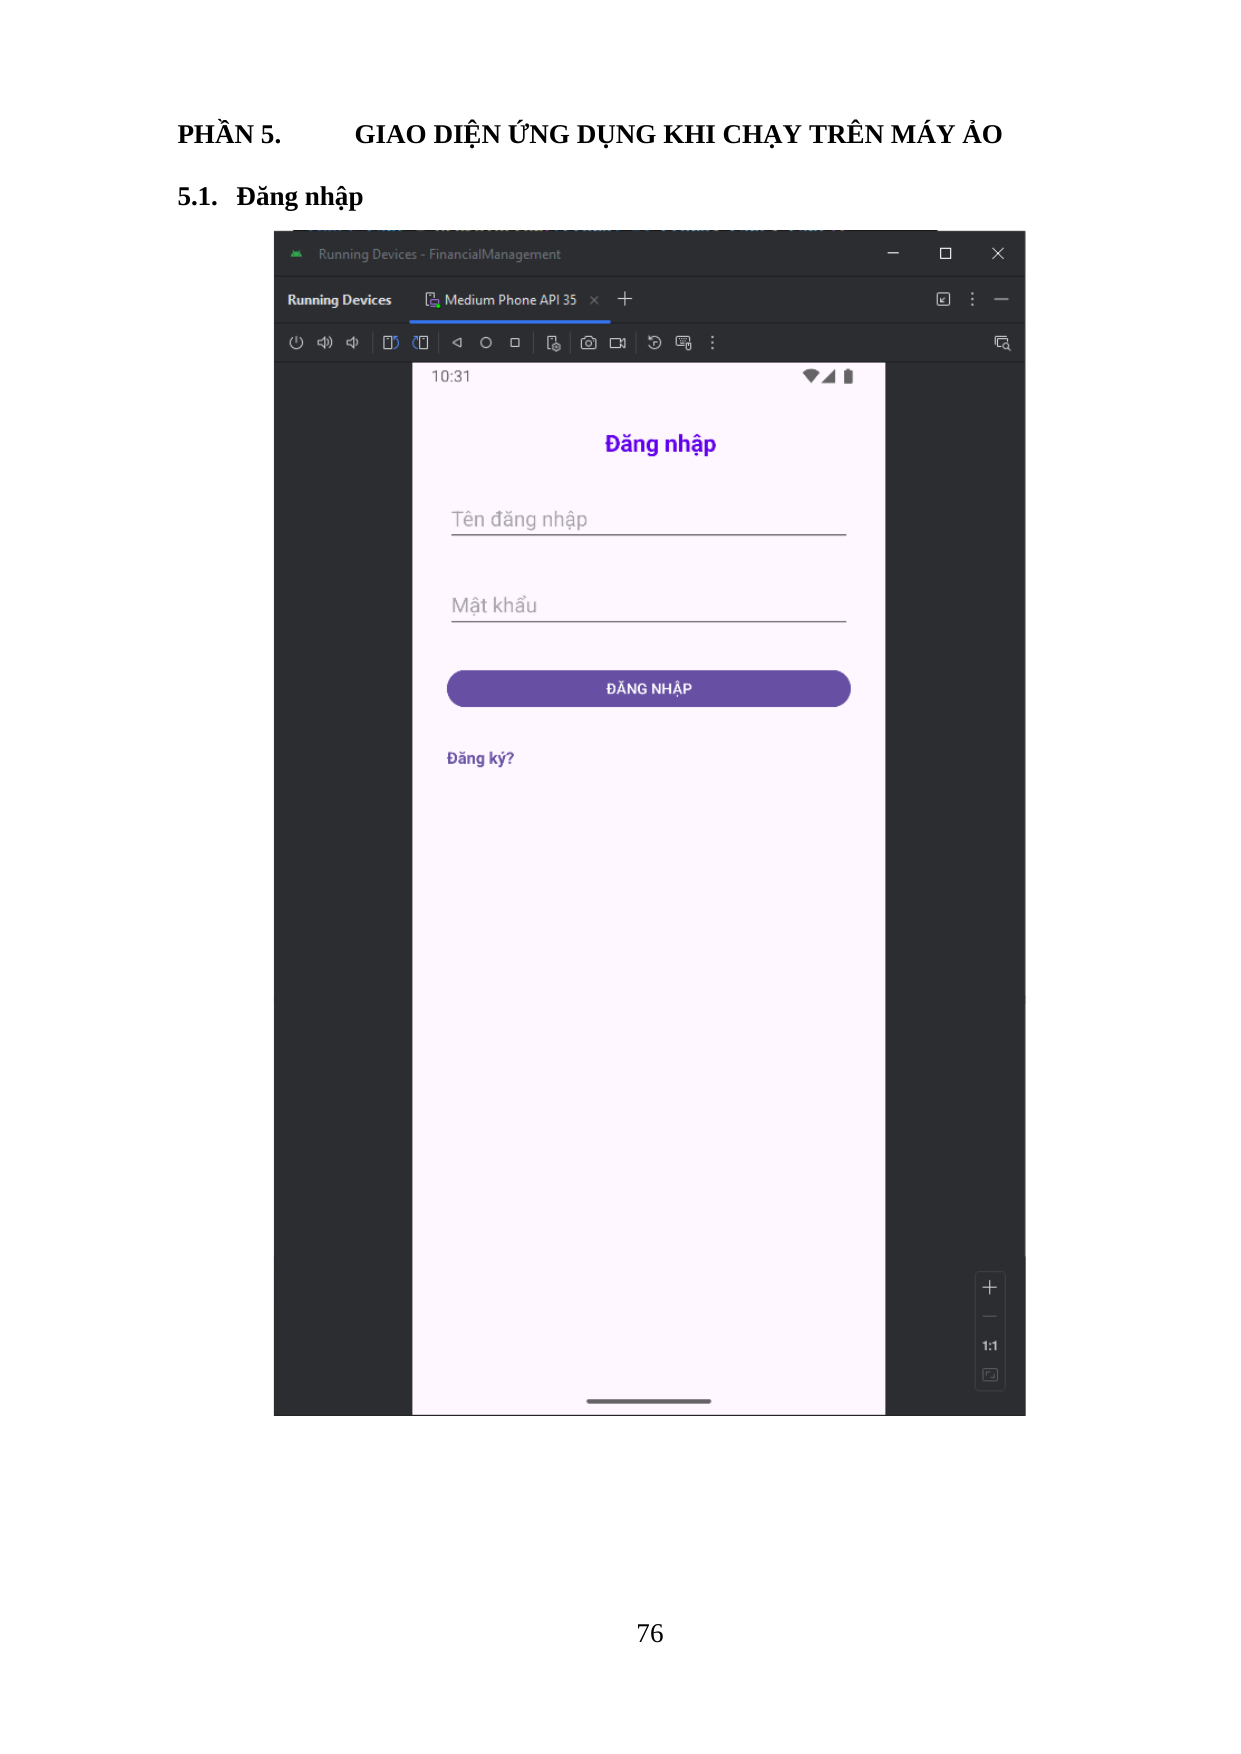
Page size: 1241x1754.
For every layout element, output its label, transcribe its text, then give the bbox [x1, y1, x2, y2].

subtitle Đăng nhập [177, 180, 1122, 212]
subtitle GIAO DIỆN ỨNG DỤNG KHI CHẠY TRÊN MÁY ẢO [177, 118, 1122, 149]
picture [273, 230, 1026, 1416]
